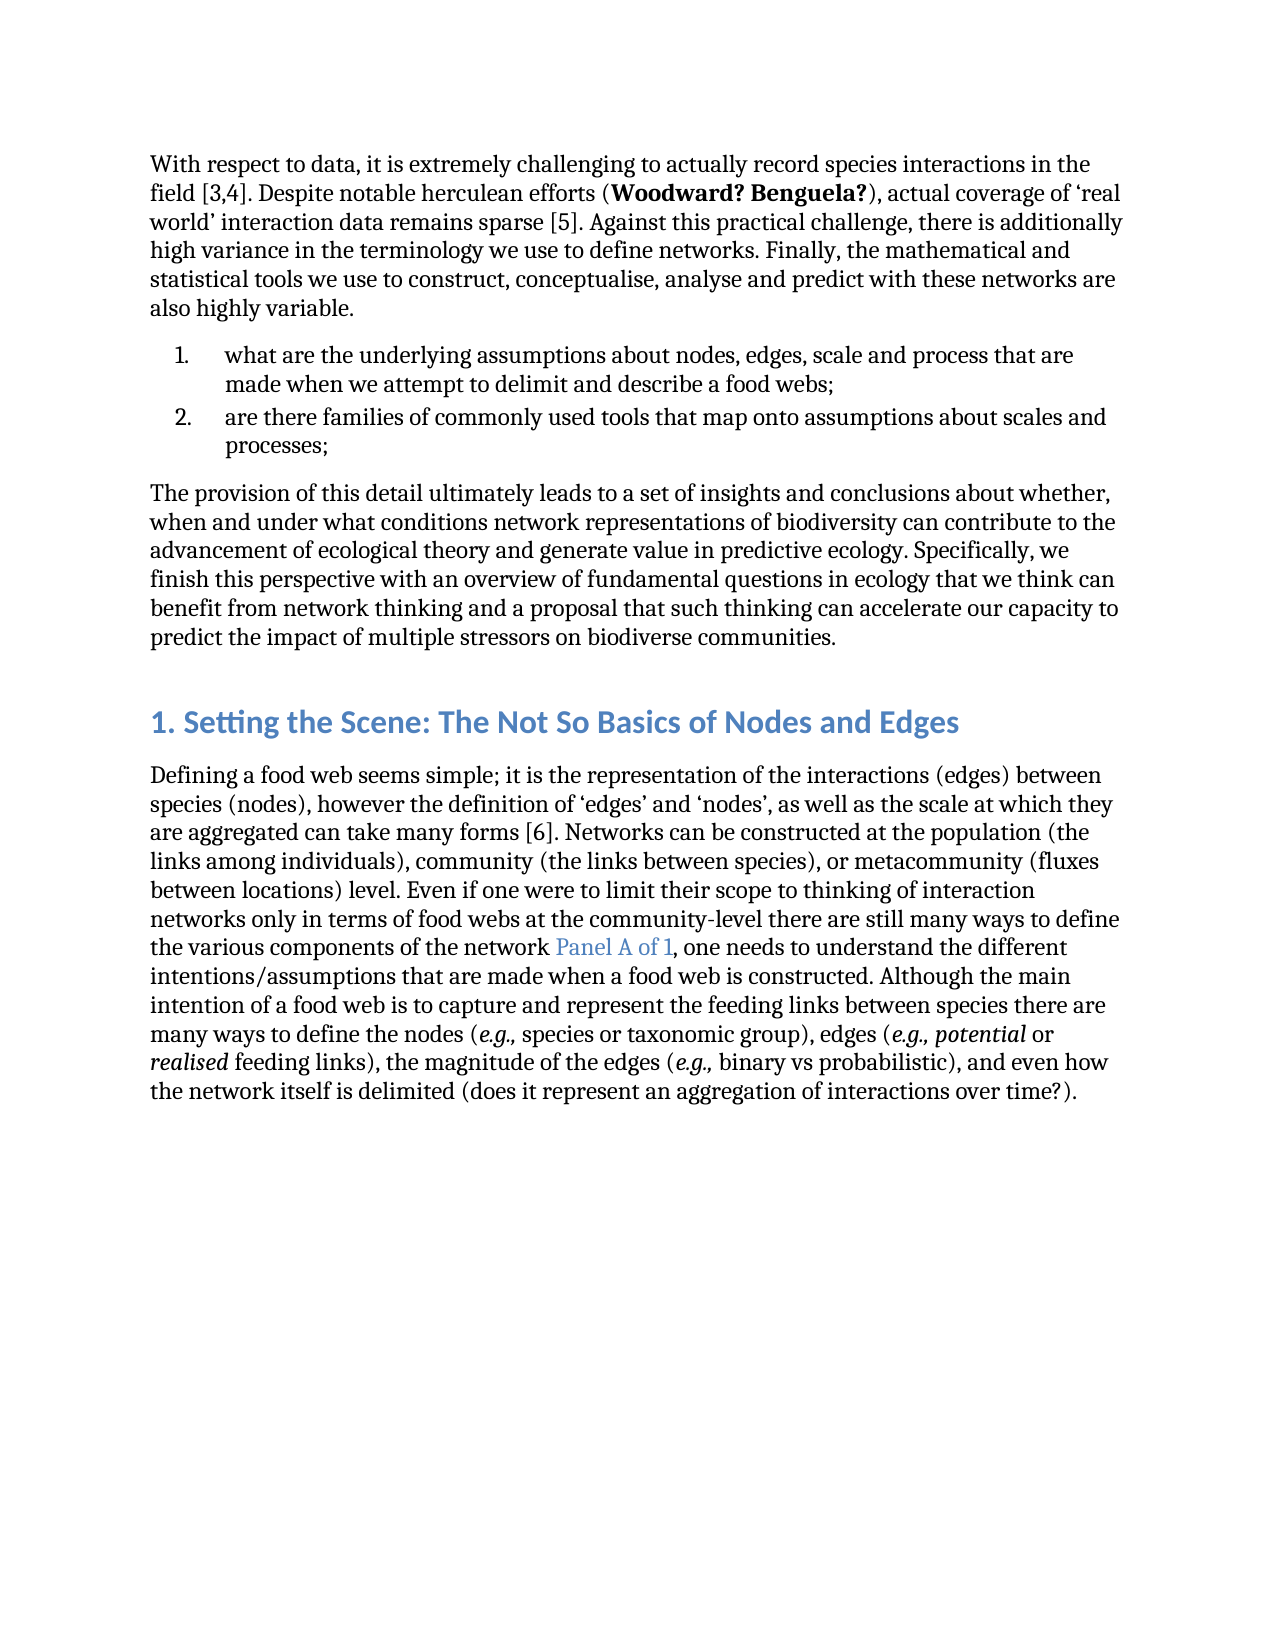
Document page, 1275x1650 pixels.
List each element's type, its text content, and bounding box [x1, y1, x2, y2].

list what are the underlying assumptions about nodes, edges, scale and process that are made when we attempt to delimit and describe a food webs; [175, 341, 1125, 399]
text Defining a food web seems simple; it is the representation of the interactions (edges) between species (nodes), however the definition of ‘edges’ and ‘nodes’, as well as the scale at which they are aggregated can take many forms [6]. Networks can be constructed at the population (the links among individuals), community (the links between species), or metacommunity (fluxes between locations) level. Even if one were to limit their scope to thinking of interaction networks only in terms of food webs at the community-level there are still many ways to define the various components of the network Panel A of 1, one needs to understand the different intentions/assumptions that are made when a food web is constructed. Although the main intention of a food web is to capture and represent the feeding links between species there are many ways to define the nodes (e.g., species or taxonomic group), edges (e.g., potential or realised feeding links), the magnitude of the edges (e.g., binary vs probabilistic), and even how the network itself is delimited (does it represent an aggregation of interactions over time?). [150, 761, 1125, 1106]
text With respect to data, it is extremely challenging to actually record species interactions in the field [3,4]. Despite notable herculean efforts (Woodward? Benguela?), actual coverage of ‘real world’ interaction data remains sparse [5]. Against this practical challenge, there is additionally high variance in the terminology we use to define networks. Finally, the mathematical and statistical tools we use to construct, conceptualise, analyse and predict with these networks are also highly variable. [150, 150, 1125, 322]
list are there families of commonly used tools that map onto assumptions about scales and processes; [175, 402, 1125, 460]
text The provision of this detail ultimately leads to a set of insights and conclusions about whether, when and under what conditions network representations of biodiversity can contribute to the advancement of ecological theory and generate value in predictive ecology. Specifically, we finish this perspective with an overview of fundamental questions in ecology that we think can benefit from network thinking and a proposal that such thinking can accelerate our capacity to predict the impact of multiple stressors on biodiverse communities. [150, 479, 1125, 651]
subtitle 1. Setting the Scene: The Not So Basics of Nodes and Edges [150, 701, 1125, 742]
